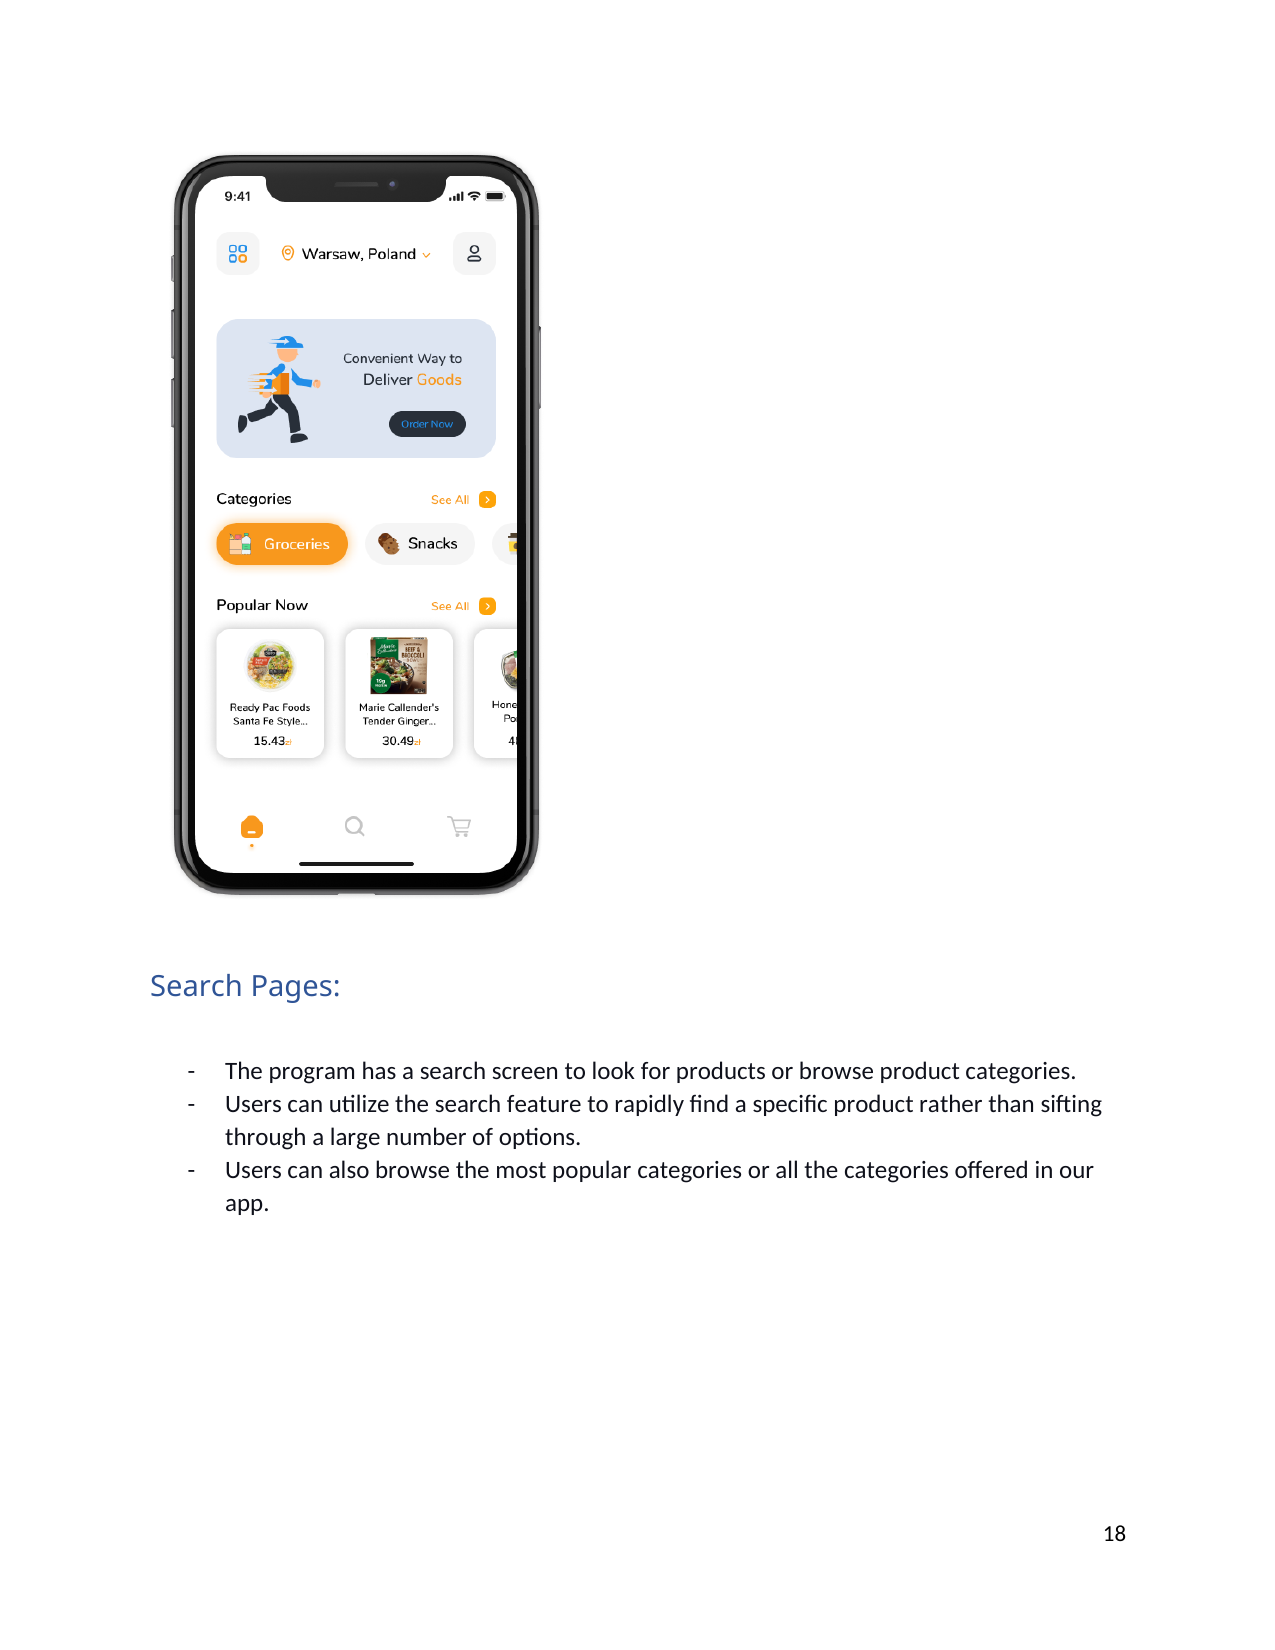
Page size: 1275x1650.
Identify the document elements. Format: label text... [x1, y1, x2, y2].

list Users can utilize the search feature to rapidly find a specific product rather than sifting through a large number of options. [187, 1088, 1125, 1152]
subtitle Search Pages: [150, 966, 1125, 1005]
list The program has a search screen to look for products or browse product categories. [187, 1055, 1125, 1086]
list Users can also browse the most popular categories or all the categories offered in our app. [187, 1154, 1125, 1218]
